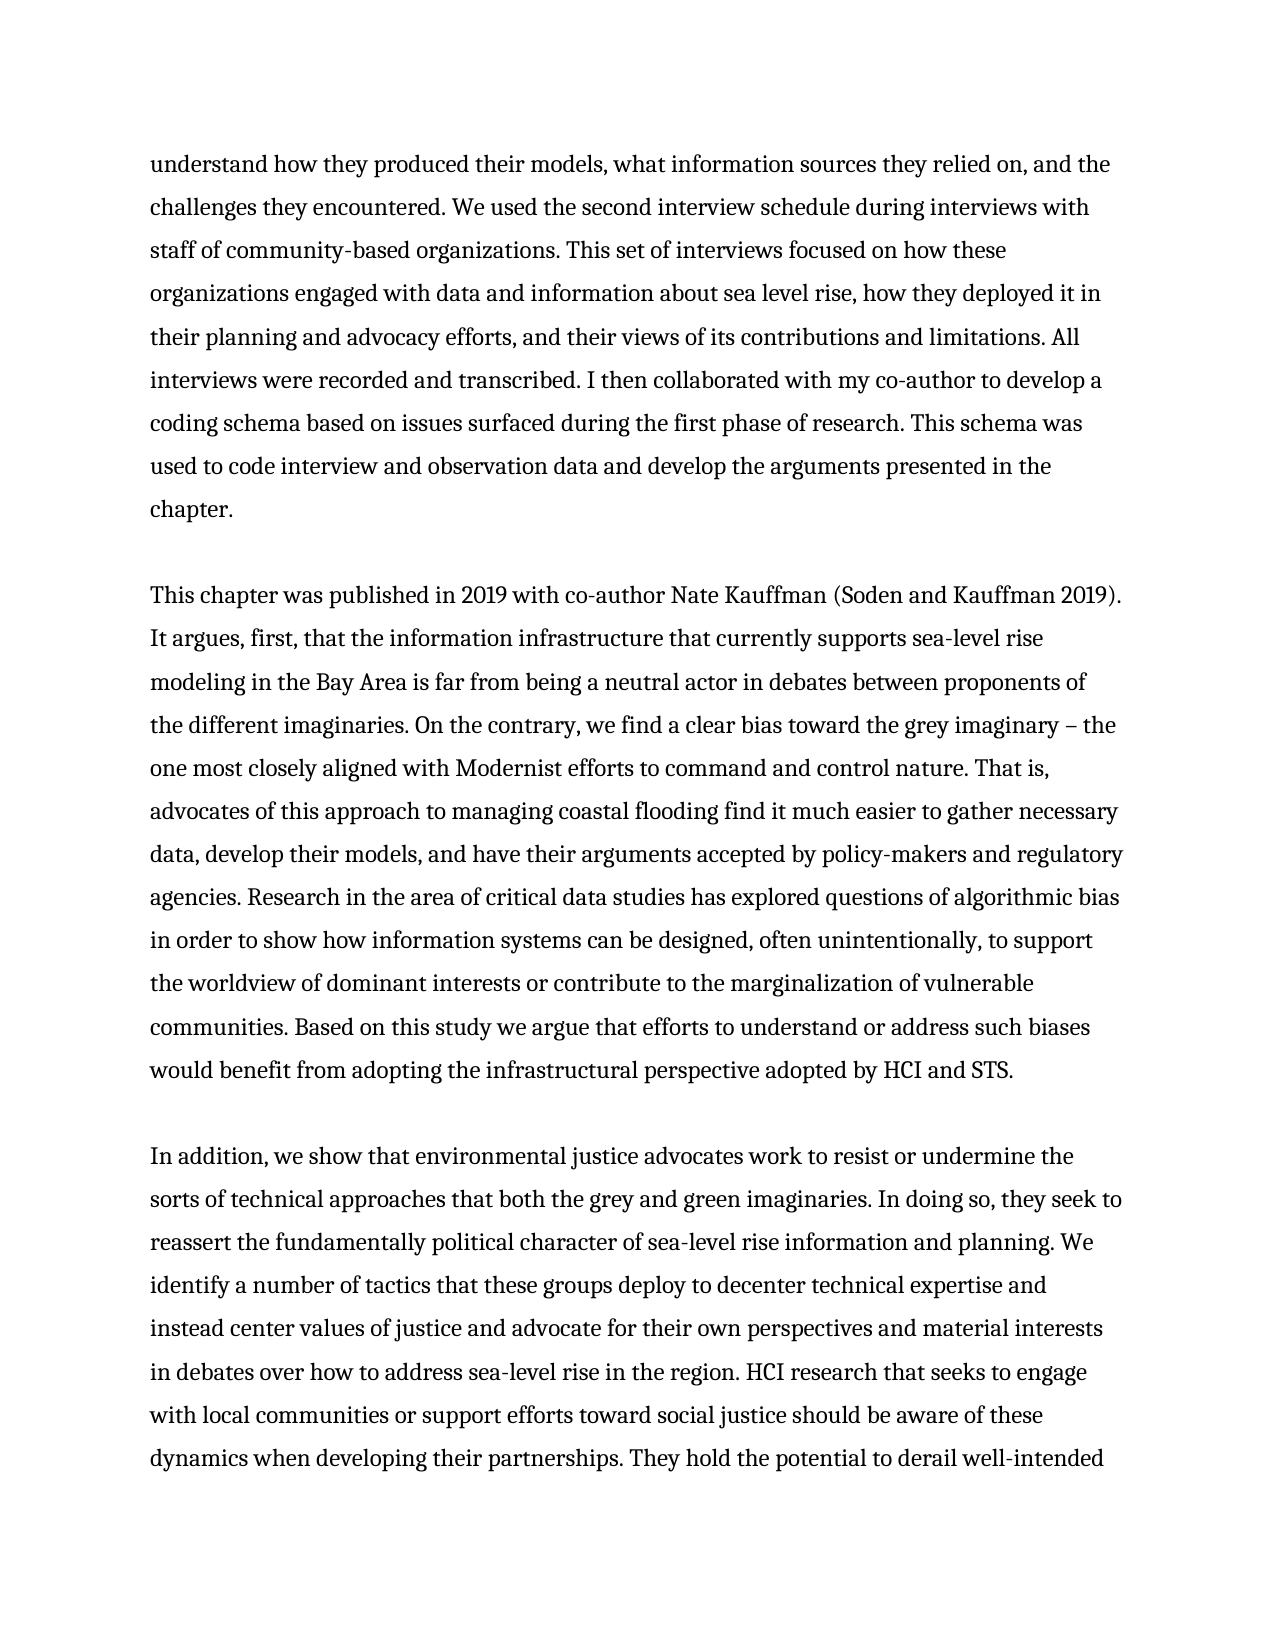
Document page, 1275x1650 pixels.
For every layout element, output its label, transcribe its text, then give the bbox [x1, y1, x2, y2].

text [150, 1142, 1125, 1472]
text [150, 150, 1125, 524]
text This chapter was published in 2019 with co-author Nate Kauffman (Soden and Kauffman 2019). It argues, first, that the information infrastructure that currently supports sea-level rise modeling in the Bay Area is far from being a neutral actor in debates between proponents of the different imaginaries. On the contrary, we find a clear bias toward the grey imaginary – the one most closely aligned with Modernist efforts to command and control nature. That is, advocates of this approach to managing coastal flooding find it much easier to gather necessary data, develop their models, and have their arguments accepted by policy-makers and regulatory agencies. Research in the area of critical data studies has explored questions of algorithmic bias in order to show how information systems can be designed, often unintentionally, to support the worldview of dominant interests or contribute to the marginalization of vulnerable communities. Based on this study we argue that efforts to understand or address such biases would benefit from adopting the infrastructural perspective adopted by HCI and STS. [150, 581, 1125, 1084]
